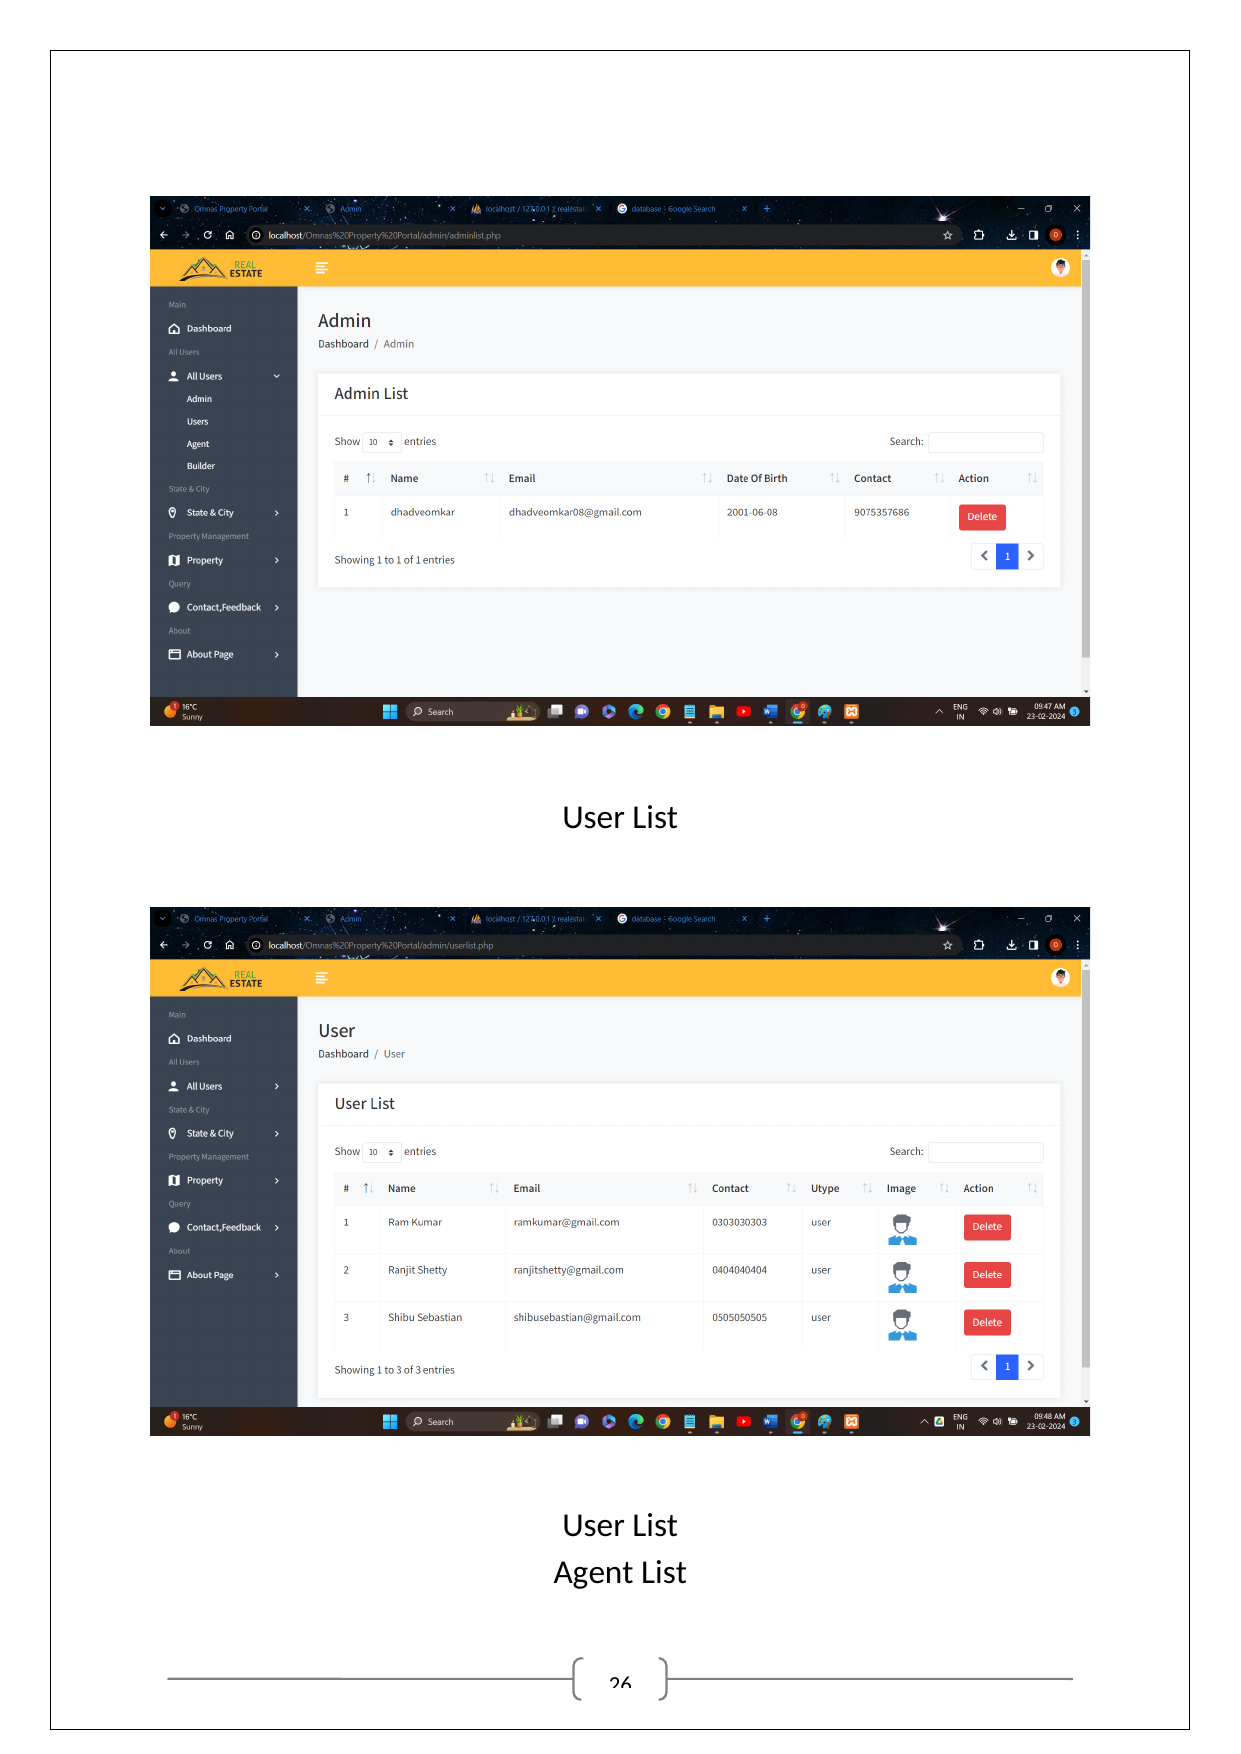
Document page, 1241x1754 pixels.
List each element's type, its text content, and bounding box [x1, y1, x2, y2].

text Agent List [150, 1551, 1090, 1592]
text User List [150, 1504, 1090, 1545]
text User List [150, 796, 1090, 837]
picture [150, 907, 1091, 1436]
picture [150, 196, 1091, 726]
